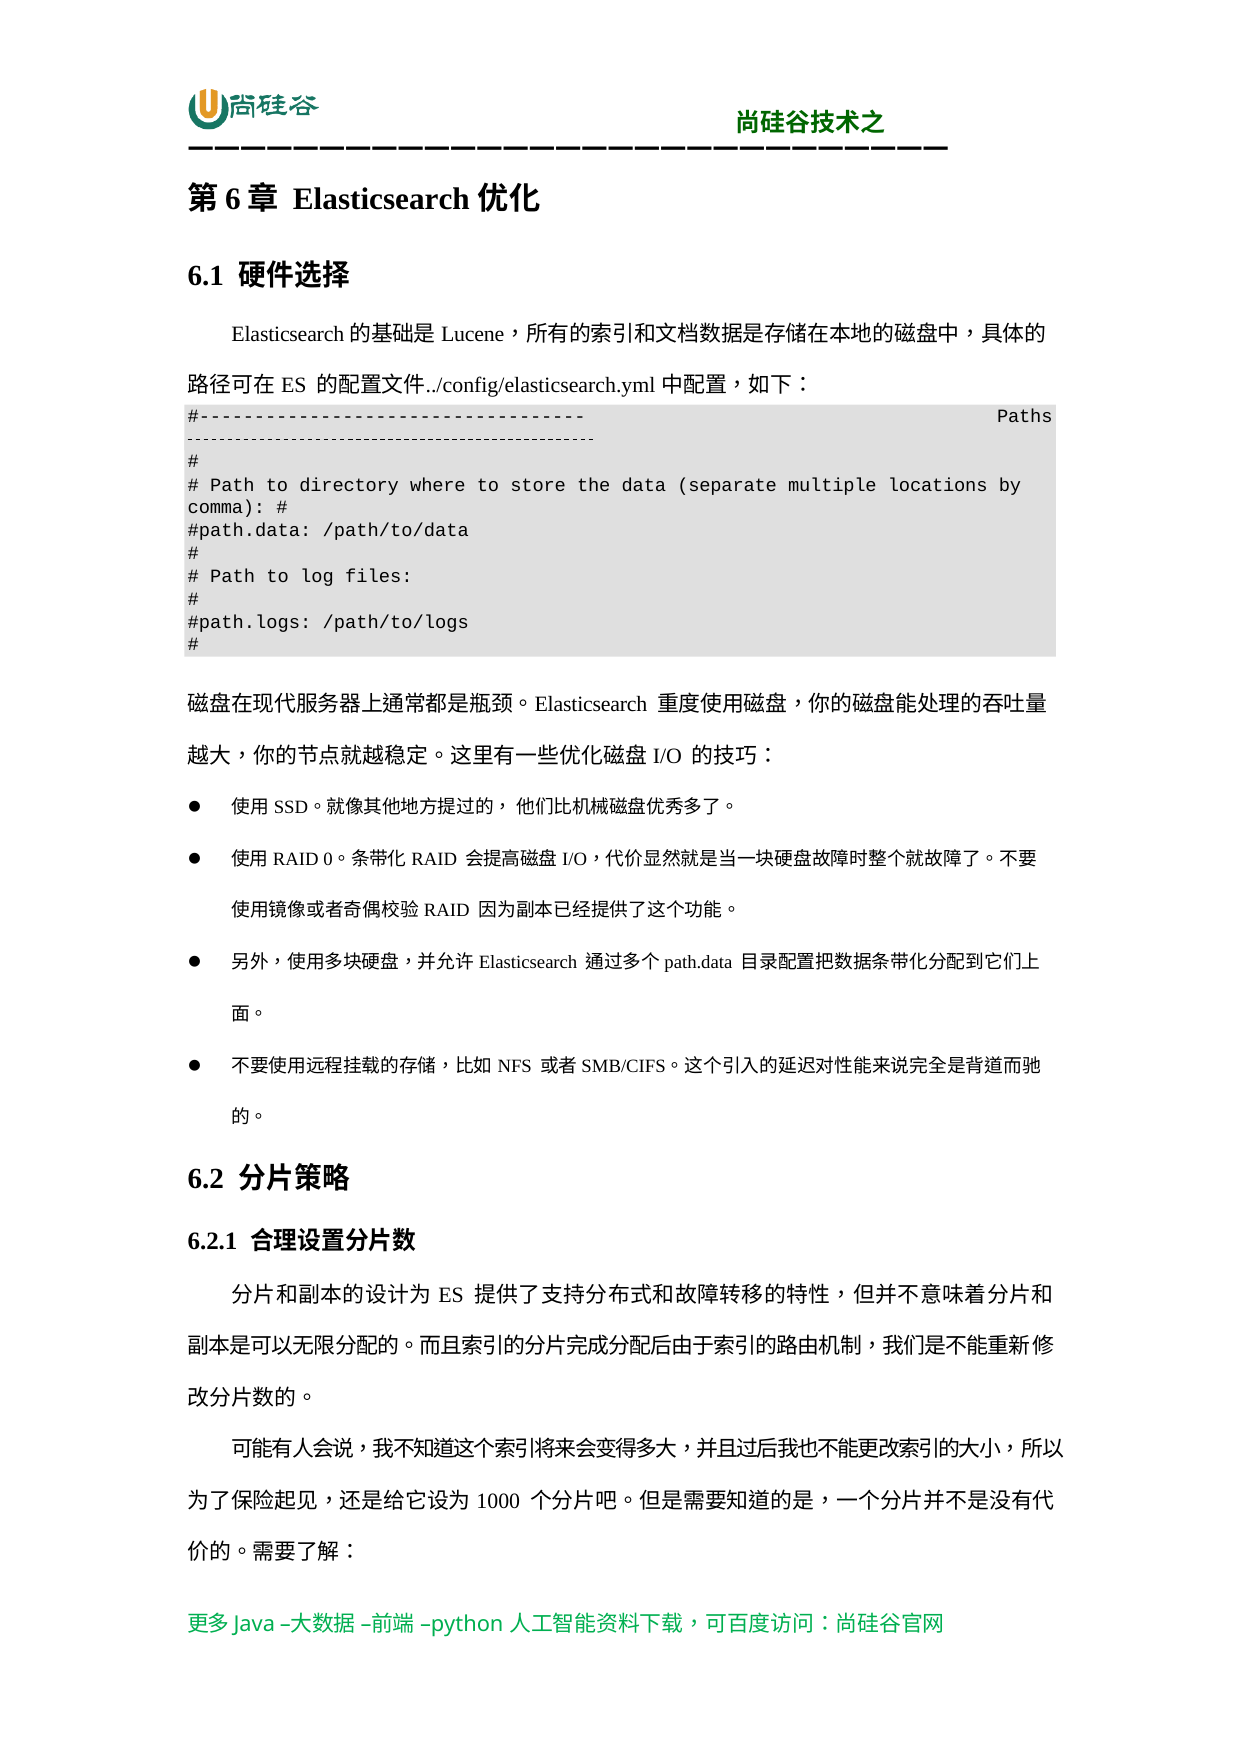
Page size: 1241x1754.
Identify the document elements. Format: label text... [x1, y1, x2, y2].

list 硬件选择 [187, 254, 1076, 293]
list 不要使用远程挂载的存储，比如 NFS 或者 SMB/CIFS。这个引入的延迟对性能来说完全是背道而驰的。 [187, 1052, 1053, 1129]
picture [187, 88, 320, 130]
list 分片策略 [187, 1157, 1076, 1197]
list 合理设置分片数 [187, 1222, 1076, 1257]
text 可能有人会说，我不知道这个索引将来会变得多大，并且过后我也不能更改索引的大小，所以为了保险起见，还是给它设为 1000 个分片吧。但是需要知道的是，一个分片并不是没有代价的。需要了解： [187, 1433, 1065, 1566]
text 第6章 Elasticsearch 优化 [187, 176, 1076, 219]
text 磁盘在现代服务器上通常都是瓶颈。Elasticsearch 重度使用磁盘，你的磁盘能处理的吞吐量越大，你的节点就越稳定。这里有一些优化磁盘 I/O 的技巧： [187, 688, 1054, 769]
list 另外，使用多块硬盘，并允许 Elasticsearch 通过多个 path.data 目录配置把数据条带化分配到它们上面。 [187, 948, 1053, 1026]
list 使用 SSD。就像其他地方提过的， 他们比机械磁盘优秀多了。 [187, 793, 1076, 819]
text 分片和副本的设计为 ES 提供了支持分布式和故障转移的特性，但并不意味着分片和副本是可以无限分配的。而且索引的分片完成分配后由于索引的路由机制，我们是不能重新修改分片数的。 [187, 1279, 1054, 1412]
text Elasticsearch 的基础是 Lucene，所有的索引和文档数据是存储在本地的磁盘中，具体的路径可在 ES 的配置文件../config/elasticsearch.yml 中配置，如下： [187, 318, 1053, 399]
list 使用 RAID 0。条带化 RAID 会提高磁盘 I/O，代价显然就是当一块硬盘故障时整个就故障了。不要使用镜像或者奇偶校验 RAID 因为副本已经提供了这个功能。 [187, 845, 1053, 922]
